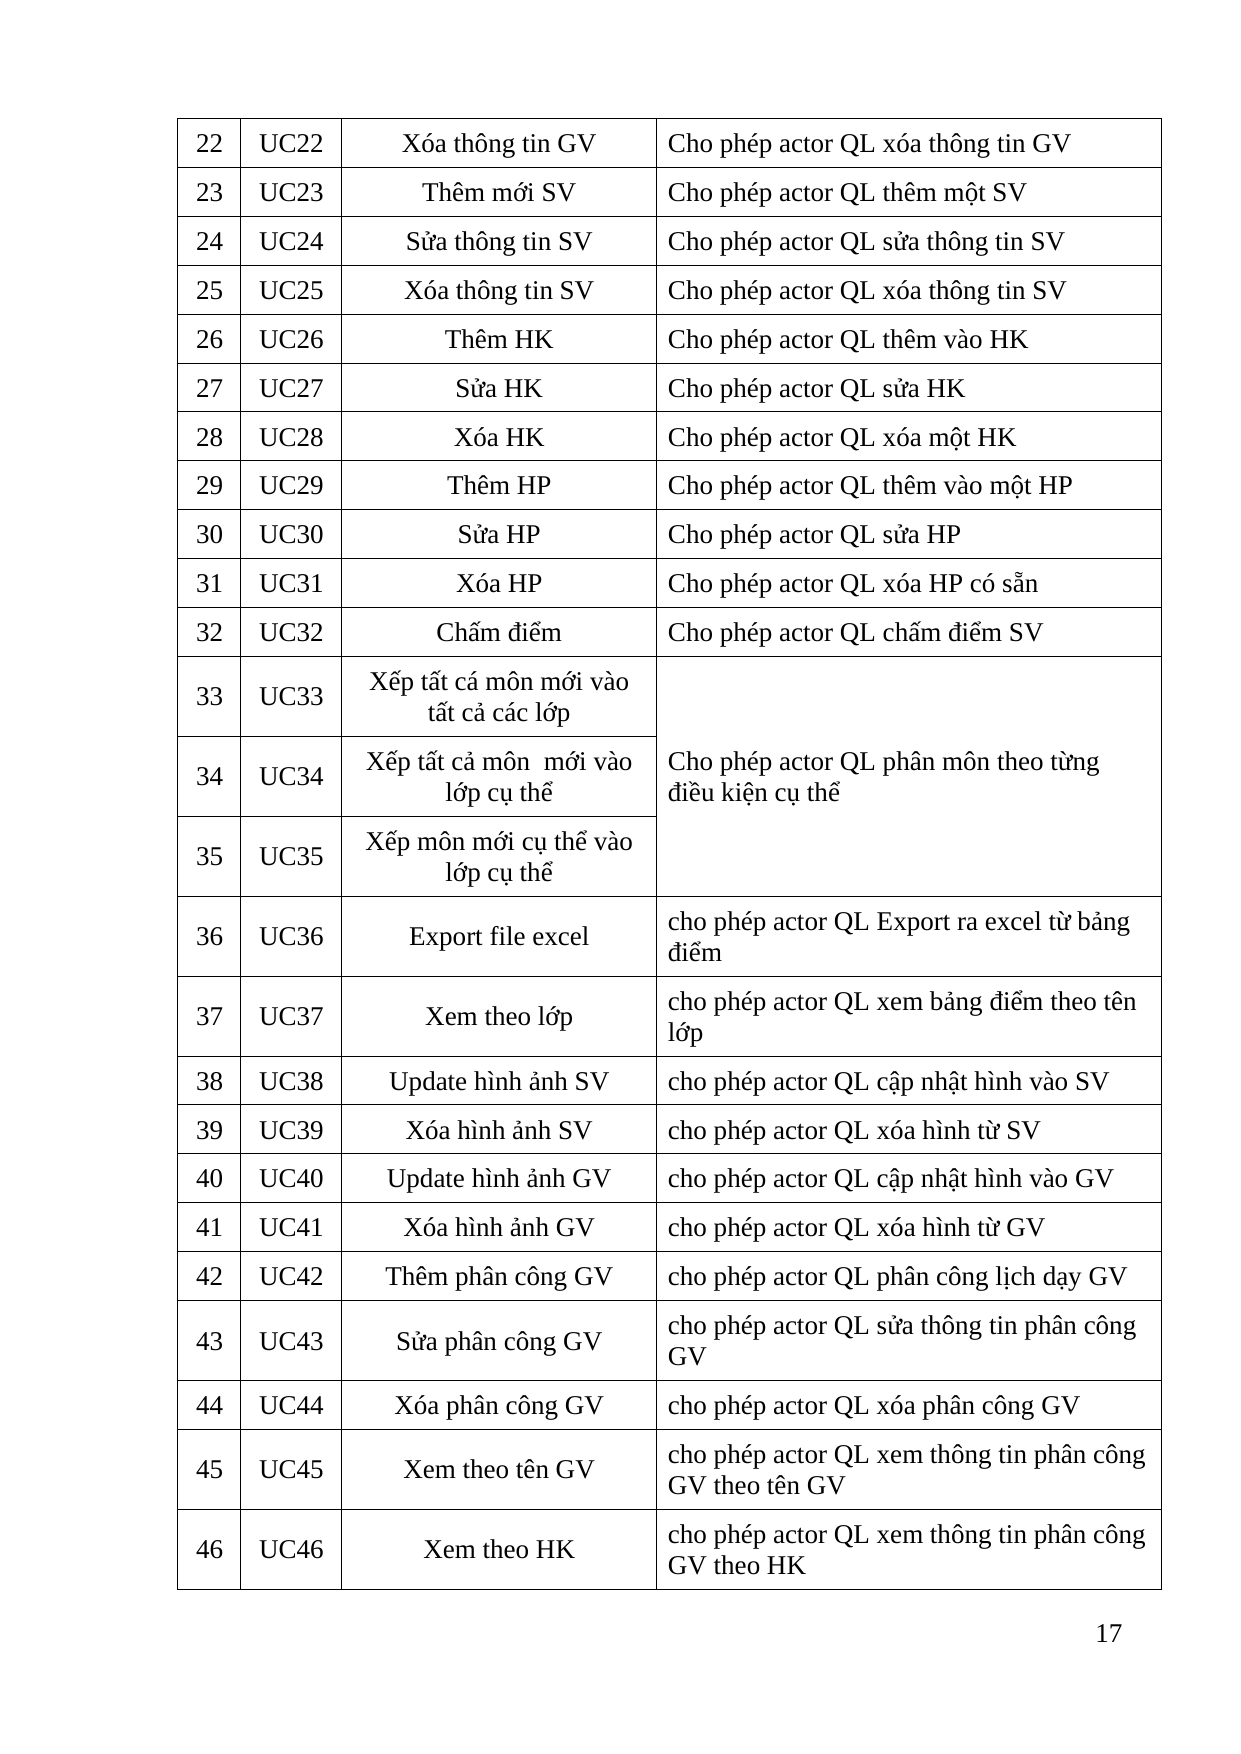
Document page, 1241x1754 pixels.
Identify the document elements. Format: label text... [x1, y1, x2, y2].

table_cell UC34 [241, 737, 341, 816]
table_cell Thêm HP [342, 461, 656, 509]
table_cell Cho phép actor QL xóa thông tin SV [657, 266, 1161, 313]
table_cell UC35 [241, 817, 341, 896]
table_cell Export file excel [342, 897, 656, 976]
table_cell Sửa HK [342, 364, 656, 411]
table_cell Sửa phân công GV [342, 1301, 656, 1380]
table_cell 29 [178, 461, 240, 509]
table_cell UC36 [241, 897, 341, 976]
table_cell UC25 [241, 266, 341, 313]
table_cell UC45 [241, 1430, 341, 1509]
table_cell Update hình ảnh SV [342, 1057, 656, 1104]
table_cell Xếp môn mới cụ thể vào lớp cụ thể [342, 817, 656, 896]
table_cell 43 [178, 1301, 240, 1380]
table_cell Xóa hình ảnh GV [342, 1203, 656, 1251]
table_cell cho phép actor QL xóa hình từ GV [657, 1203, 1161, 1251]
table_cell UC42 [241, 1252, 341, 1300]
table_cell Cho phép actor QL chấm điểm SV [657, 608, 1161, 656]
table_cell Cho phép actor QL thêm vào một HP [657, 461, 1161, 509]
table_cell UC30 [241, 510, 341, 558]
table_cell Update hình ảnh GV [342, 1154, 656, 1202]
table_cell Thêm HK [342, 315, 656, 362]
table_cell 44 [178, 1381, 240, 1429]
table_cell Xóa thông tin GV [342, 119, 656, 167]
table_cell cho phép actor QL phân công lịch dạy GV [657, 1252, 1161, 1300]
table_cell cho phép actor QL xóa phân công GV [657, 1381, 1161, 1429]
table_cell 46 [178, 1510, 240, 1589]
table_cell UC27 [241, 364, 341, 411]
table_cell 28 [178, 412, 240, 460]
table_cell UC43 [241, 1301, 341, 1380]
table_cell 31 [178, 559, 240, 607]
table_cell Cho phép actor QL xóa một HK [657, 412, 1161, 460]
table_cell 37 [178, 977, 240, 1056]
table_cell Cho phép actor QL sửa thông tin SV [657, 217, 1161, 265]
table_cell Cho phép actor QL xóa thông tin GV [657, 119, 1161, 167]
table_cell Cho phép actor QL thêm một SV [657, 168, 1161, 216]
table_cell Cho phép actor QL phân môn theo từng điều kiện cụ thể [657, 657, 1161, 896]
table_cell Xóa HP [342, 559, 656, 607]
table_cell 34 [178, 737, 240, 816]
table_cell 32 [178, 608, 240, 656]
table_cell 42 [178, 1252, 240, 1300]
table_cell UC31 [241, 559, 341, 607]
table_cell cho phép actor QL sửa thông tin phân công GV [657, 1301, 1161, 1380]
table_cell cho phép actor QL xem bảng điểm theo tên lớp [657, 977, 1161, 1056]
table_cell Xem theo tên GV [342, 1430, 656, 1509]
table_cell 38 [178, 1057, 240, 1104]
table_cell Cho phép actor QL sửa HK [657, 364, 1161, 411]
table_cell UC32 [241, 608, 341, 656]
table_cell UC37 [241, 977, 341, 1056]
table_cell Xóa thông tin SV [342, 266, 656, 313]
table_cell Xóa HK [342, 412, 656, 460]
table_cell UC39 [241, 1105, 341, 1153]
table_cell 24 [178, 217, 240, 265]
table_cell UC28 [241, 412, 341, 460]
table_cell cho phép actor QL cập nhật hình vào GV [657, 1154, 1161, 1202]
table_cell 40 [178, 1154, 240, 1202]
table_cell cho phép actor QL cập nhật hình vào SV [657, 1057, 1161, 1104]
table_cell Xếp tất cả môn mới vào lớp cụ thể [342, 737, 656, 816]
table_cell 45 [178, 1430, 240, 1509]
table_cell UC26 [241, 315, 341, 362]
table_cell cho phép actor QL xem thông tin phân công GV theo HK [657, 1510, 1161, 1589]
table_cell UC23 [241, 168, 341, 216]
table_cell UC38 [241, 1057, 341, 1104]
table_cell Cho phép actor QL xóa HP có sẵn [657, 559, 1161, 607]
table_cell Cho phép actor QL sửa HP [657, 510, 1161, 558]
table_cell Thêm mới SV [342, 168, 656, 216]
table_cell 27 [178, 364, 240, 411]
table_cell Xóa phân công GV [342, 1381, 656, 1429]
table_cell Chấm điểm [342, 608, 656, 656]
table_cell UC24 [241, 217, 341, 265]
table_cell 22 [178, 119, 240, 167]
table_cell 23 [178, 168, 240, 216]
table_cell 39 [178, 1105, 240, 1153]
table_cell cho phép actor QL xóa hình từ SV [657, 1105, 1161, 1153]
table_cell Xóa hình ảnh SV [342, 1105, 656, 1153]
table_cell Xem theo lớp [342, 977, 656, 1056]
table_cell UC41 [241, 1203, 341, 1251]
table_cell UC33 [241, 657, 341, 736]
table_cell 25 [178, 266, 240, 313]
table_cell Xếp tất cá môn mới vào tất cả các lớp [342, 657, 656, 736]
table_cell 30 [178, 510, 240, 558]
table_cell 26 [178, 315, 240, 362]
table_cell Cho phép actor QL thêm vào HK [657, 315, 1161, 362]
table_cell cho phép actor QL xem thông tin phân công GV theo tên GV [657, 1430, 1161, 1509]
table_cell UC29 [241, 461, 341, 509]
table_cell UC46 [241, 1510, 341, 1589]
table_cell UC44 [241, 1381, 341, 1429]
table_cell 36 [178, 897, 240, 976]
table_cell UC40 [241, 1154, 341, 1202]
table_cell UC22 [241, 119, 341, 167]
table_cell Sửa HP [342, 510, 656, 558]
table_cell Xem theo HK [342, 1510, 656, 1589]
table_cell cho phép actor QL Export ra excel từ bảng điểm [657, 897, 1161, 976]
table_cell 33 [178, 657, 240, 736]
table_cell 35 [178, 817, 240, 896]
table_cell Sửa thông tin SV [342, 217, 656, 265]
table_cell 41 [178, 1203, 240, 1251]
table_cell Thêm phân công GV [342, 1252, 656, 1300]
